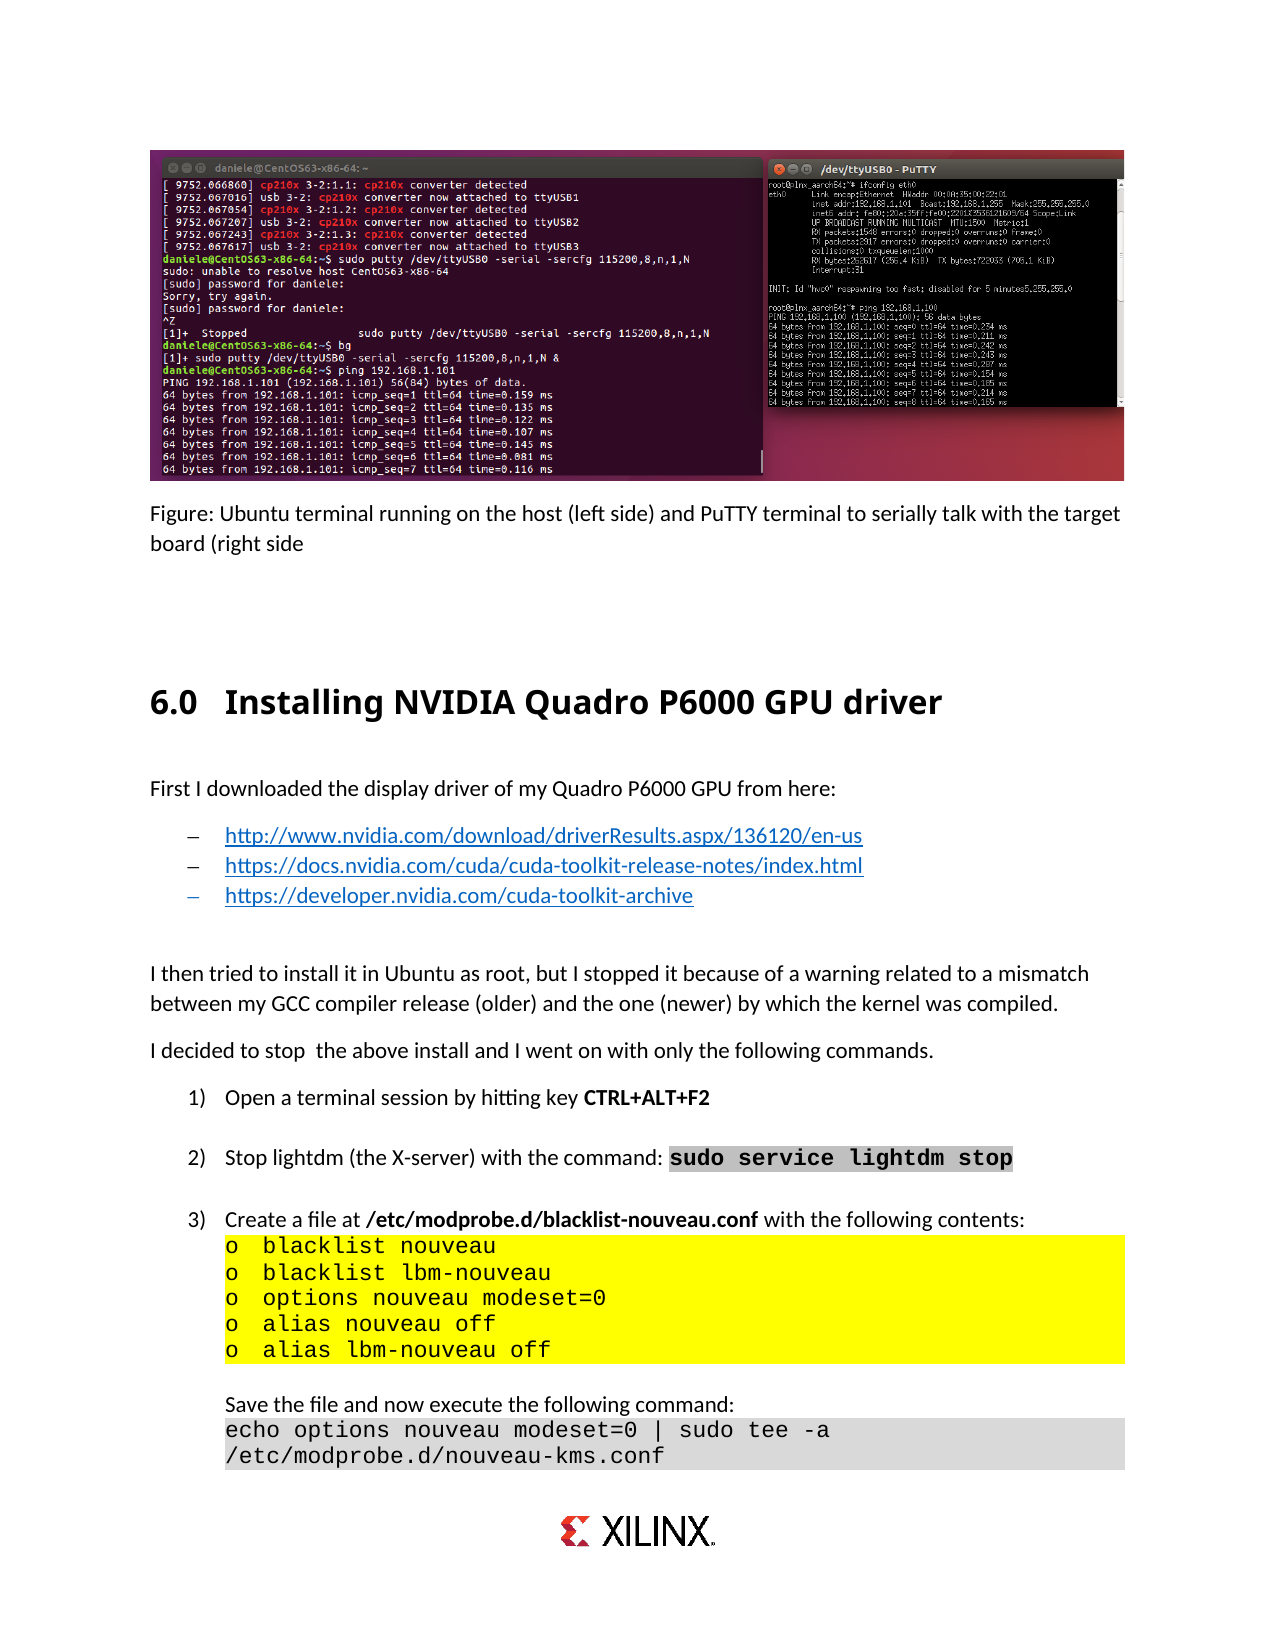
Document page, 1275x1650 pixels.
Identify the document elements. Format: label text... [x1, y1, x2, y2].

text Figure: Ubuntu terminal running on the host (left side) and PuTTY terminal to serially talk with the target board (right side [150, 499, 1125, 557]
list blacklist nouveau [225, 1235, 1125, 1261]
subtitle 6.0 Installing NVIDIA Quadro P6000 GPU driver [150, 678, 1125, 724]
list http://www.nvidia.com/download/driverResults.aspx/136120/en-us [187, 821, 1125, 849]
list blacklist lbm-nouveau [225, 1261, 1125, 1287]
text I decided to stop the above install and I went on with only the following commands. [150, 1036, 1125, 1064]
list Create a file at /etc/modprobe.d/blacklist-nouveau.conf with the following contents: [187, 1205, 1125, 1233]
list alias nouveau off [225, 1313, 1125, 1339]
list Open a terminal session by hitting key CTRL+ALT+F2 [187, 1083, 1125, 1111]
text echo options nouveau modeset=0 | sudo tee -a /etc/modprobe.d/nouveau-kms.conf [225, 1418, 1125, 1470]
list options nouveau modeset=0 [225, 1287, 1125, 1313]
text I then tried to install it in Ubuntu as root, but I stopped it because of a warning related to a mismatch between my GCC compiler release (older) and the one (newer) by which the kernel was compiled. [150, 959, 1125, 1017]
list https://developer.nvidia.com/cuda-toolkit-archive [187, 882, 1125, 909]
text First I downloaded the display driver of my Quadro P6000 GPU from here: [150, 774, 1125, 802]
list https://docs.nvidia.com/cuda/cuda-toolkit-release-notes/index.html [187, 851, 1125, 879]
text Save the file and now execute the following command: [150, 1391, 1125, 1418]
list Stop lightdm (the X-server) with the command: sudo service lightdm stop [187, 1143, 1125, 1172]
picture [150, 150, 1125, 481]
picture [559, 1515, 716, 1547]
list alias lbm-nouveau off [225, 1339, 1125, 1364]
